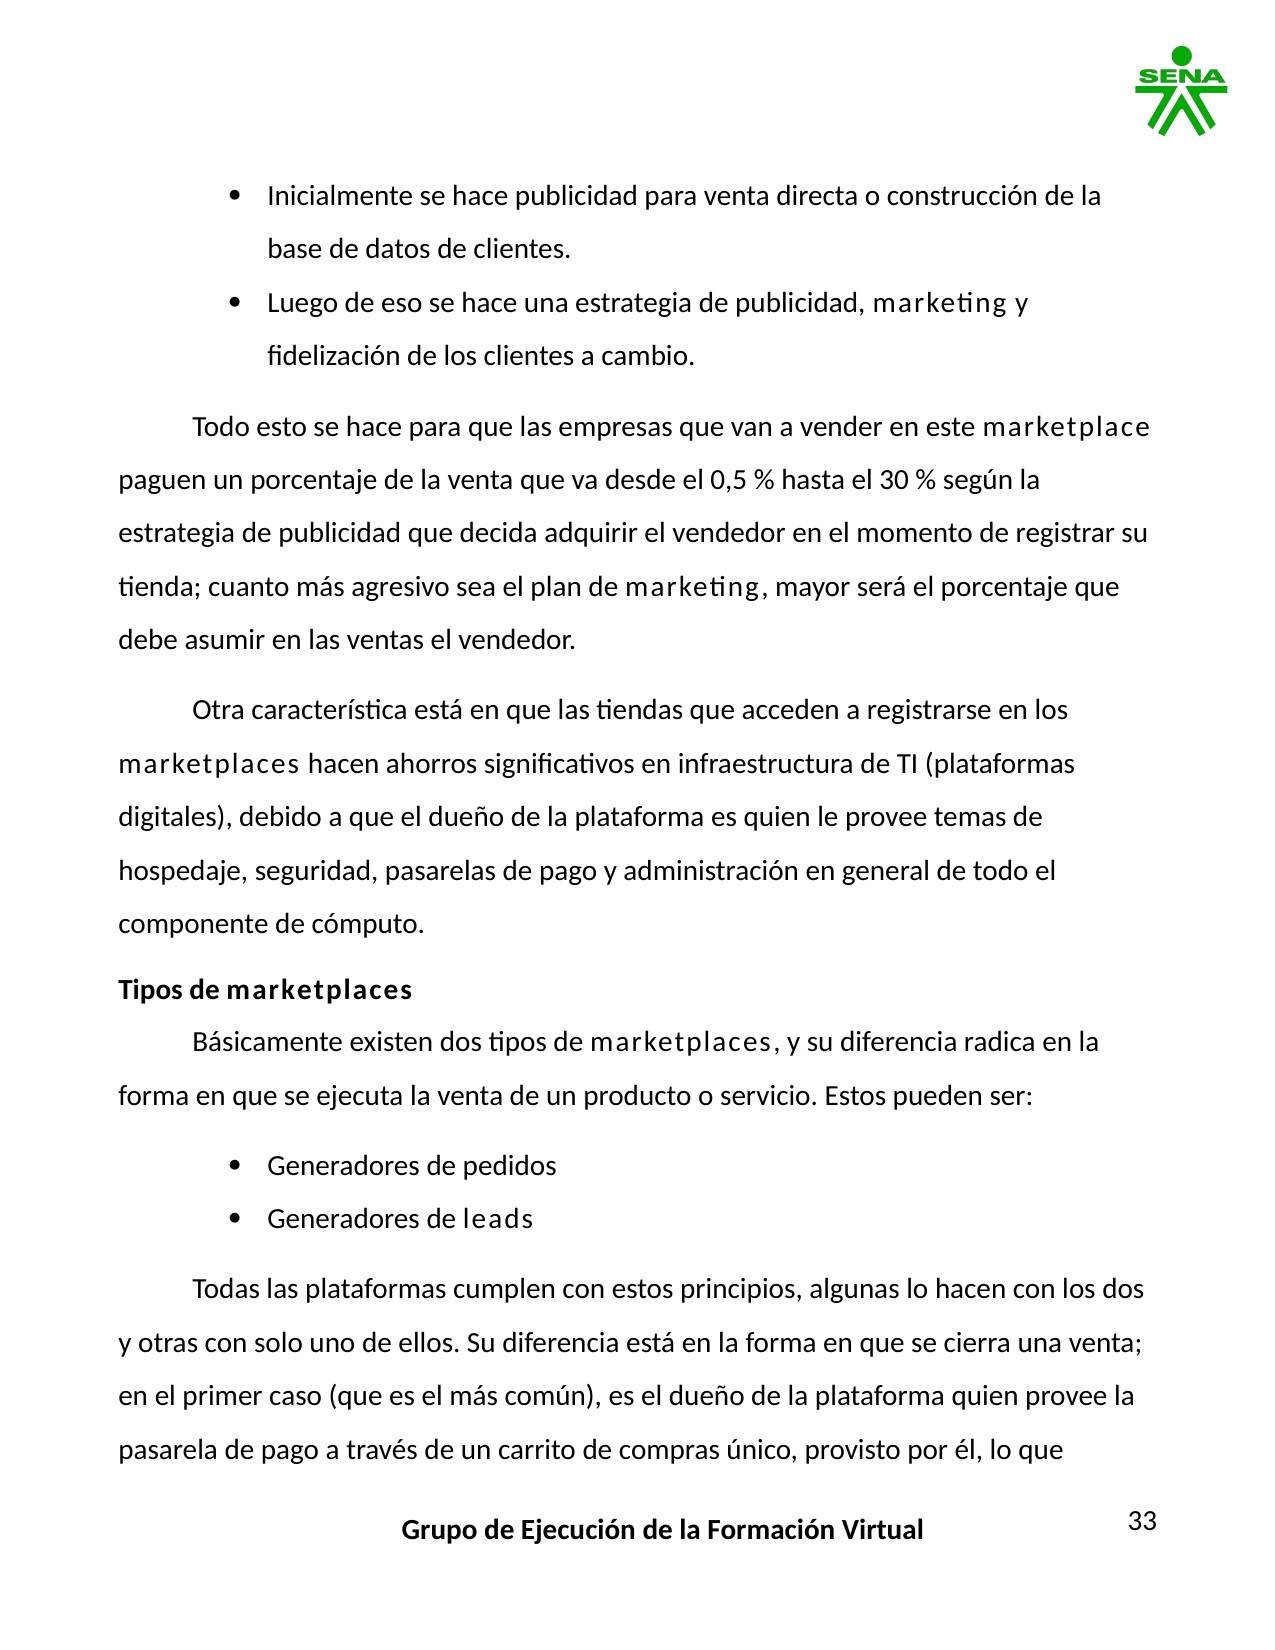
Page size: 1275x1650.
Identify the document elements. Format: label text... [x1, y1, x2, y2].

text Otra característica está en que las tiendas que acceden a registrarse en los marketplaces hacen ahorros significativos en infraestructura de TI (plataformas digitales), debido a que el dueño de la plataforma es quien le provee temas de hospedaje, seguridad, pasarelas de pago y administración en general de todo el componente de cómputo. [118, 691, 1157, 941]
list Inicialmente se hace publicidad para venta directa o construcción de la base de datos de clientes. [229, 177, 1157, 266]
subtitle Tipos de marketplaces [118, 971, 1157, 1007]
text Básicamente existen dos tipos de marketplaces, y su diferencia radica en la forma en que se ejecuta la venta de un producto o servicio. Estos pueden ser: [118, 1023, 1157, 1112]
text Todo esto se hace para que las empresas que van a vender en este marketplace paguen un porcentaje de la venta que va desde el 0,5 % hasta el 30 % según la estrategia de publicidad que decida adquirir el vendedor en el momento de registrar su tienda; cuanto más agresivo sea el plan de marketing, mayor será el porcentaje que debe asumir en las ventas el vendedor. [118, 408, 1157, 657]
list Generadores de pedidos [229, 1147, 1157, 1183]
list Luego de eso se hace una estrategia de publicidad, marketing y fidelización de los clientes a cambio. [229, 284, 1157, 373]
list Generadores de leads [229, 1200, 1157, 1236]
picture [1135, 46, 1228, 136]
